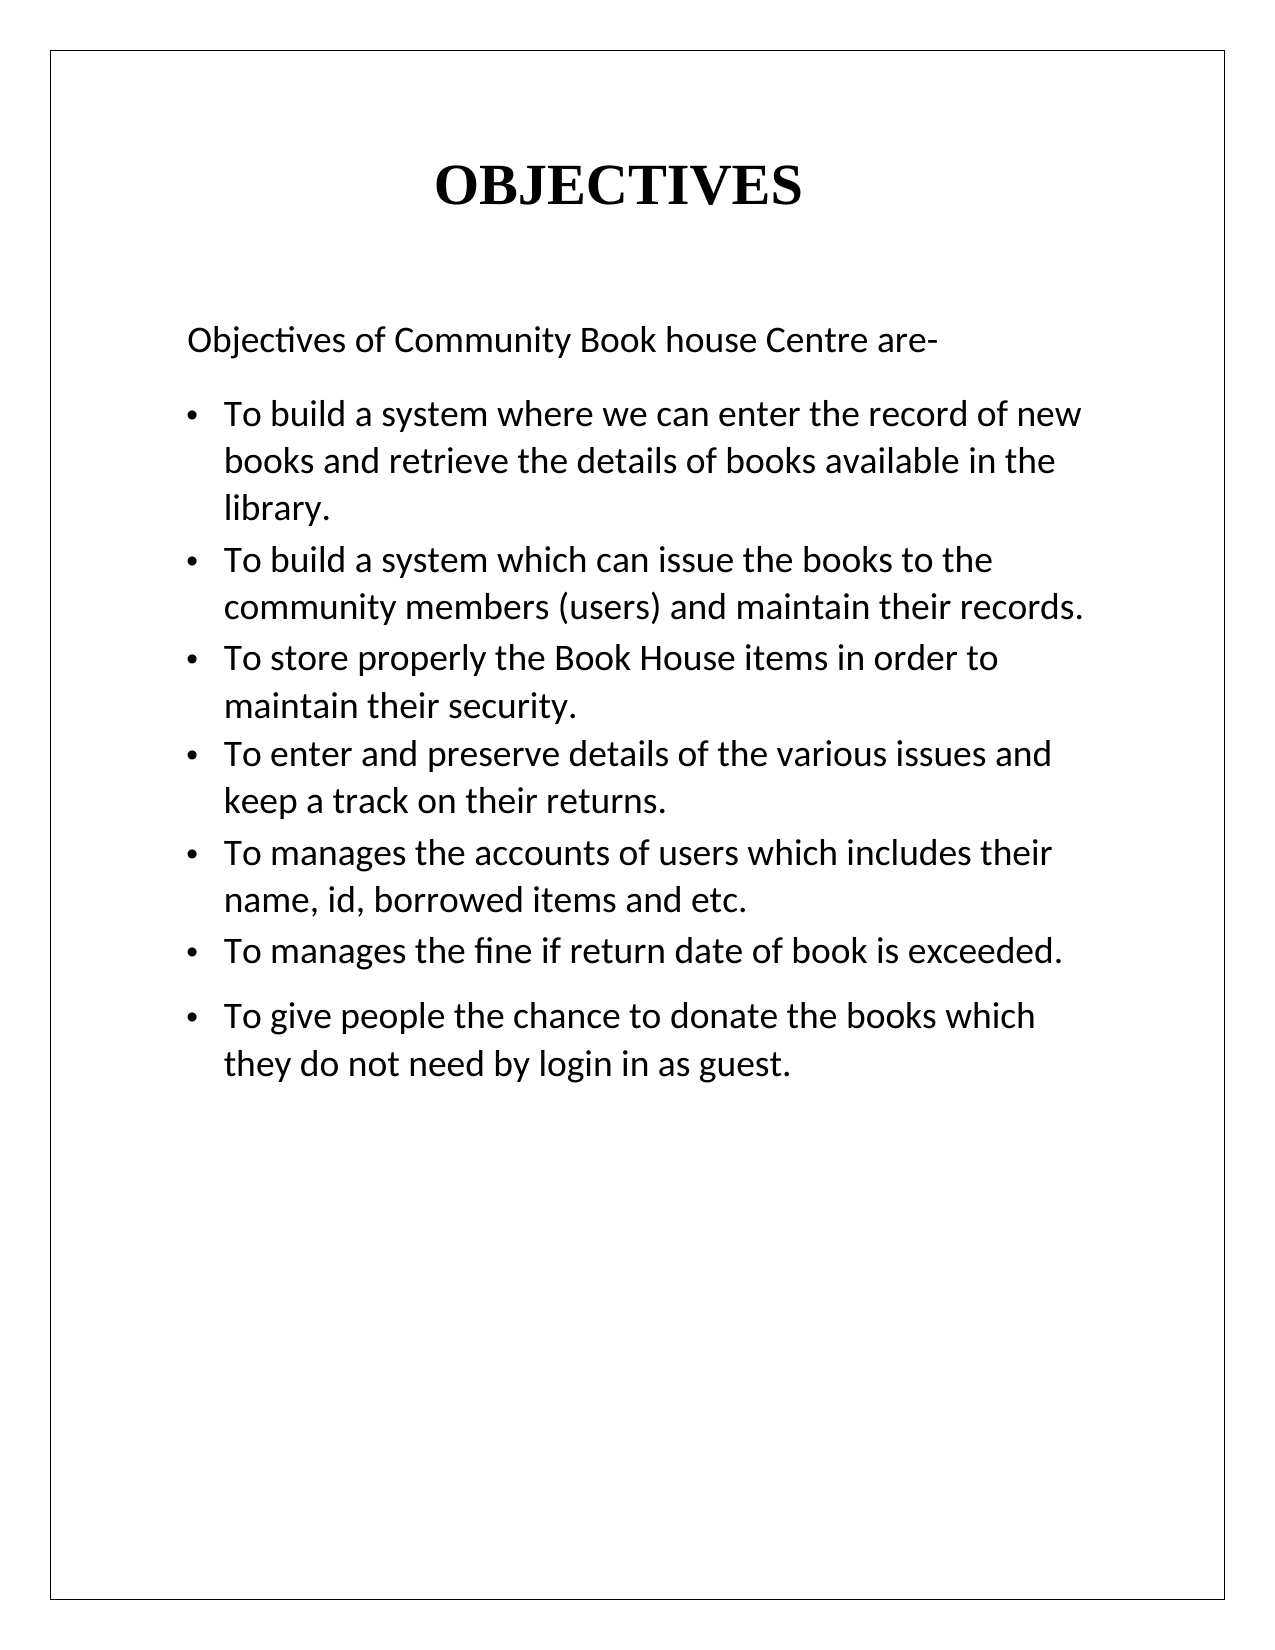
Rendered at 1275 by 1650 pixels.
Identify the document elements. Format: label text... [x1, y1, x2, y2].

list To store properly the Book House items in order to maintain their security. [186, 634, 1086, 727]
list To enter and preserve details of the various issues and keep a track on their returns. [186, 730, 1086, 823]
subtitle OBJECTIVES [150, 150, 1087, 217]
list To give people the chance to donate the books which they do not need by login in as guest. [186, 992, 1086, 1086]
text Objectives of Community Book house Centre are- [187, 316, 1086, 362]
list To build a system which can issue the books to the community members (users) and maintain their records. [186, 536, 1086, 629]
list To manages the fine if return date of book is exceeded. [186, 927, 1086, 973]
list To manages the accounts of users which includes their name, id, borrowed items and etc. [186, 829, 1086, 922]
list To build a system where we can enter the record of new books and retrieve the details of books available in the library. [186, 390, 1086, 530]
